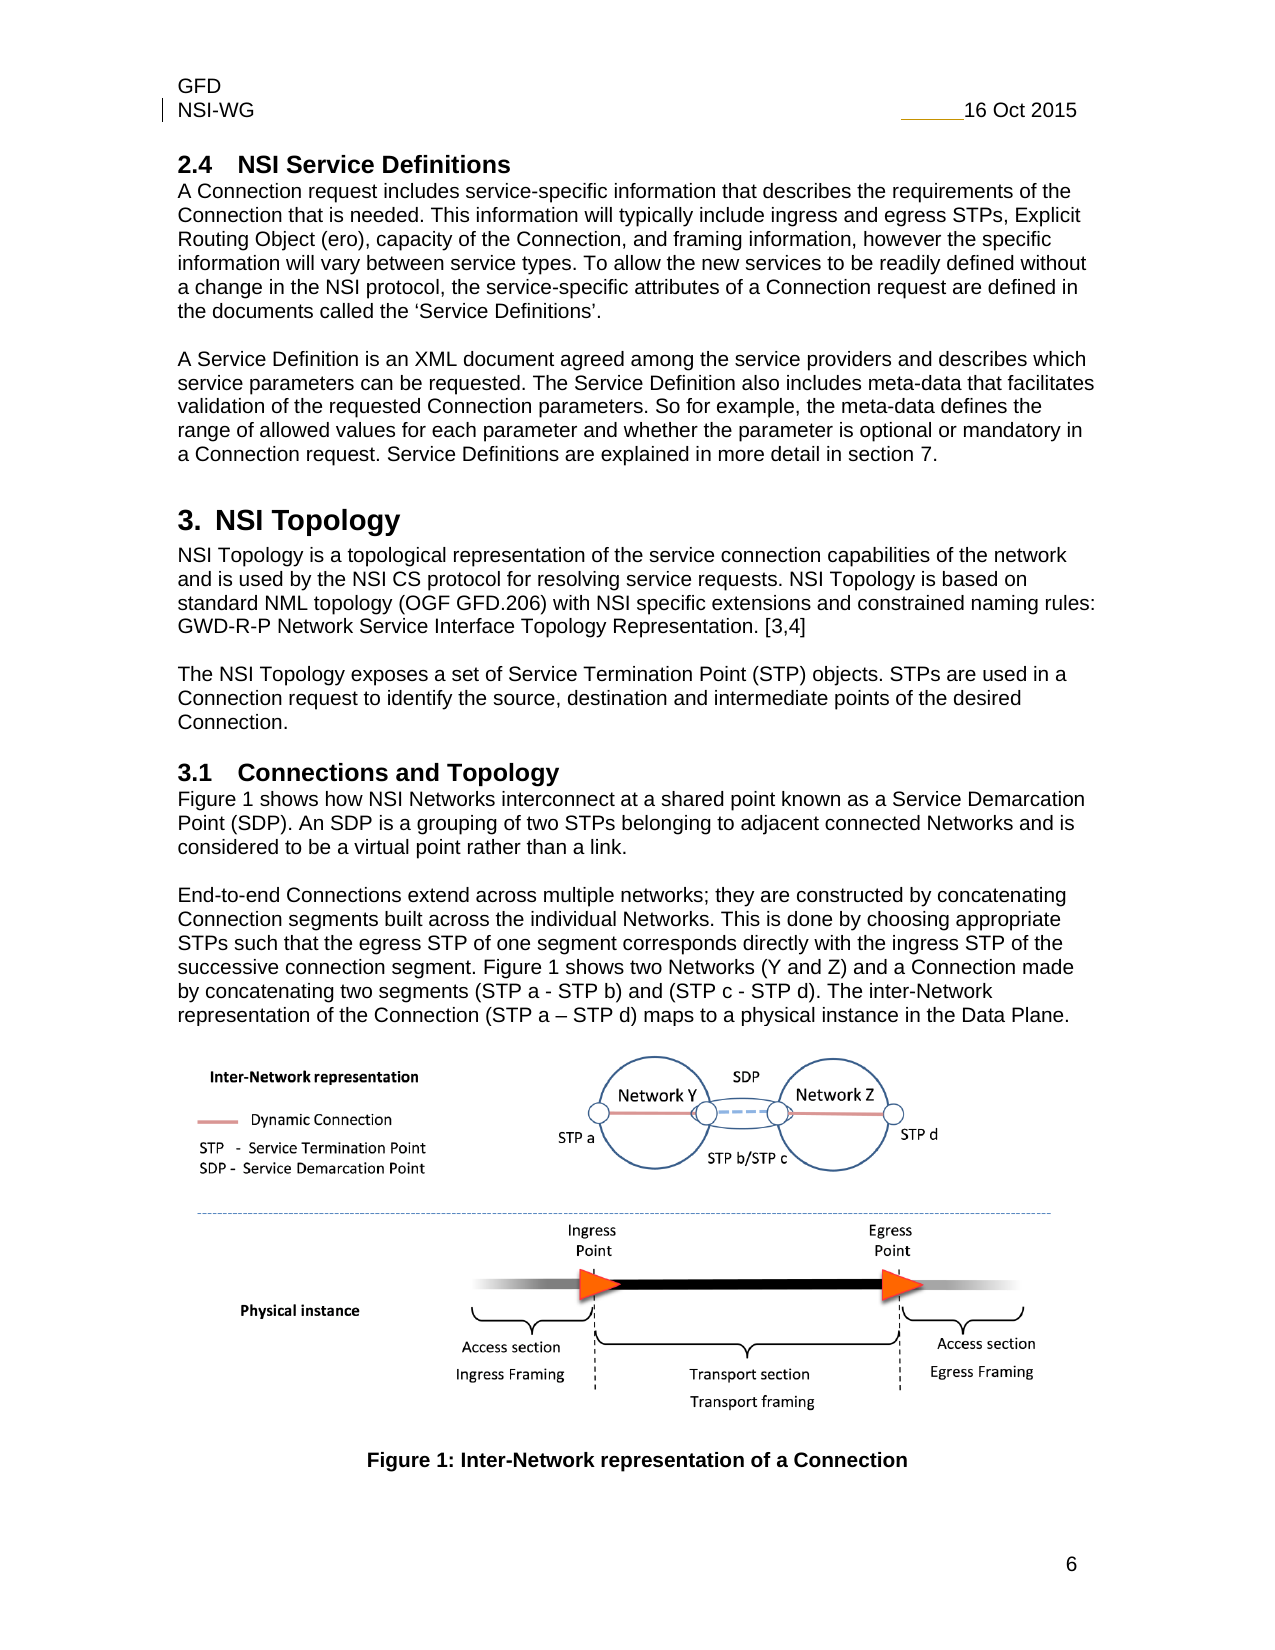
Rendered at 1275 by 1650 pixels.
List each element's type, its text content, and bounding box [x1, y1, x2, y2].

text A Connection request includes service-specific information that describes the requirements of the Connection that is needed. This information will typically include ingress and egress STPs, Explicit Routing Object (ero), capacity of the Connection, and framing information, however the specific information will vary between service types. To allow the new services to be readily defined without a change in the NSI protocol, the service-specific attributes of a Connection request are defined in the documents called the ‘Service Definitions’. [177, 179, 1098, 322]
subtitle Connections and Topology [177, 758, 1098, 787]
text NSI Topology is a topological representation of the service connection capabilities of the network and is used by the NSI CS protocol for resolving service requests. NSI Topology is based on standard NML topology (OGF GFD.206) with NSI specific extensions and constrained naming rules: GWD-R-P Network Service Interface Topology Representation. [3,4] [177, 542, 1098, 638]
text Figure 1 shows how NSI Networks interconnect at a shared point known as a Service Demarcation Point (SDP). An SDP is a grouping of two STPs belonging to adjacent connected Networks and is considered to be a virtual point rather than a link. [177, 787, 1098, 859]
subtitle NSI Service Definitions [177, 150, 1098, 179]
text A Service Definition is an XML document agreed among the service providers and describes which service parameters can be requested. The Service Definition also includes meta-data that facilitates validation of the requested Connection parameters. So for example, the meta-data defines the range of allowed values for each parameter and whether the parameter is optional or mandatory in a Connection request. Service Definitions are explained in more detail in section 7. [177, 346, 1098, 466]
subtitle NSI Topology [177, 503, 1098, 536]
text End-to-end Connections extend across multiple networks; they are constructed by concatenating Connection segments built across the individual Networks. This is done by choosing appropriate STPs such that the egress STP of one segment corresponds directly with the ingress STP of the successive connection segment. Figure 1 shows two Networks (Y and Z) and a Connection made by concatenating two segments (STP a - STP b) and (STP c - STP d). The inter-Network representation of the Connection (STP a – STP d) maps to a physical instance in the Data Plane. [177, 883, 1098, 1026]
text The NSI Topology exposes a set of Service Termination Point (STP) objects. STPs are used in a Connection request to identify the source, destination and intermediate points of the desired Connection. [177, 662, 1098, 734]
picture [177, 1026, 1078, 1436]
